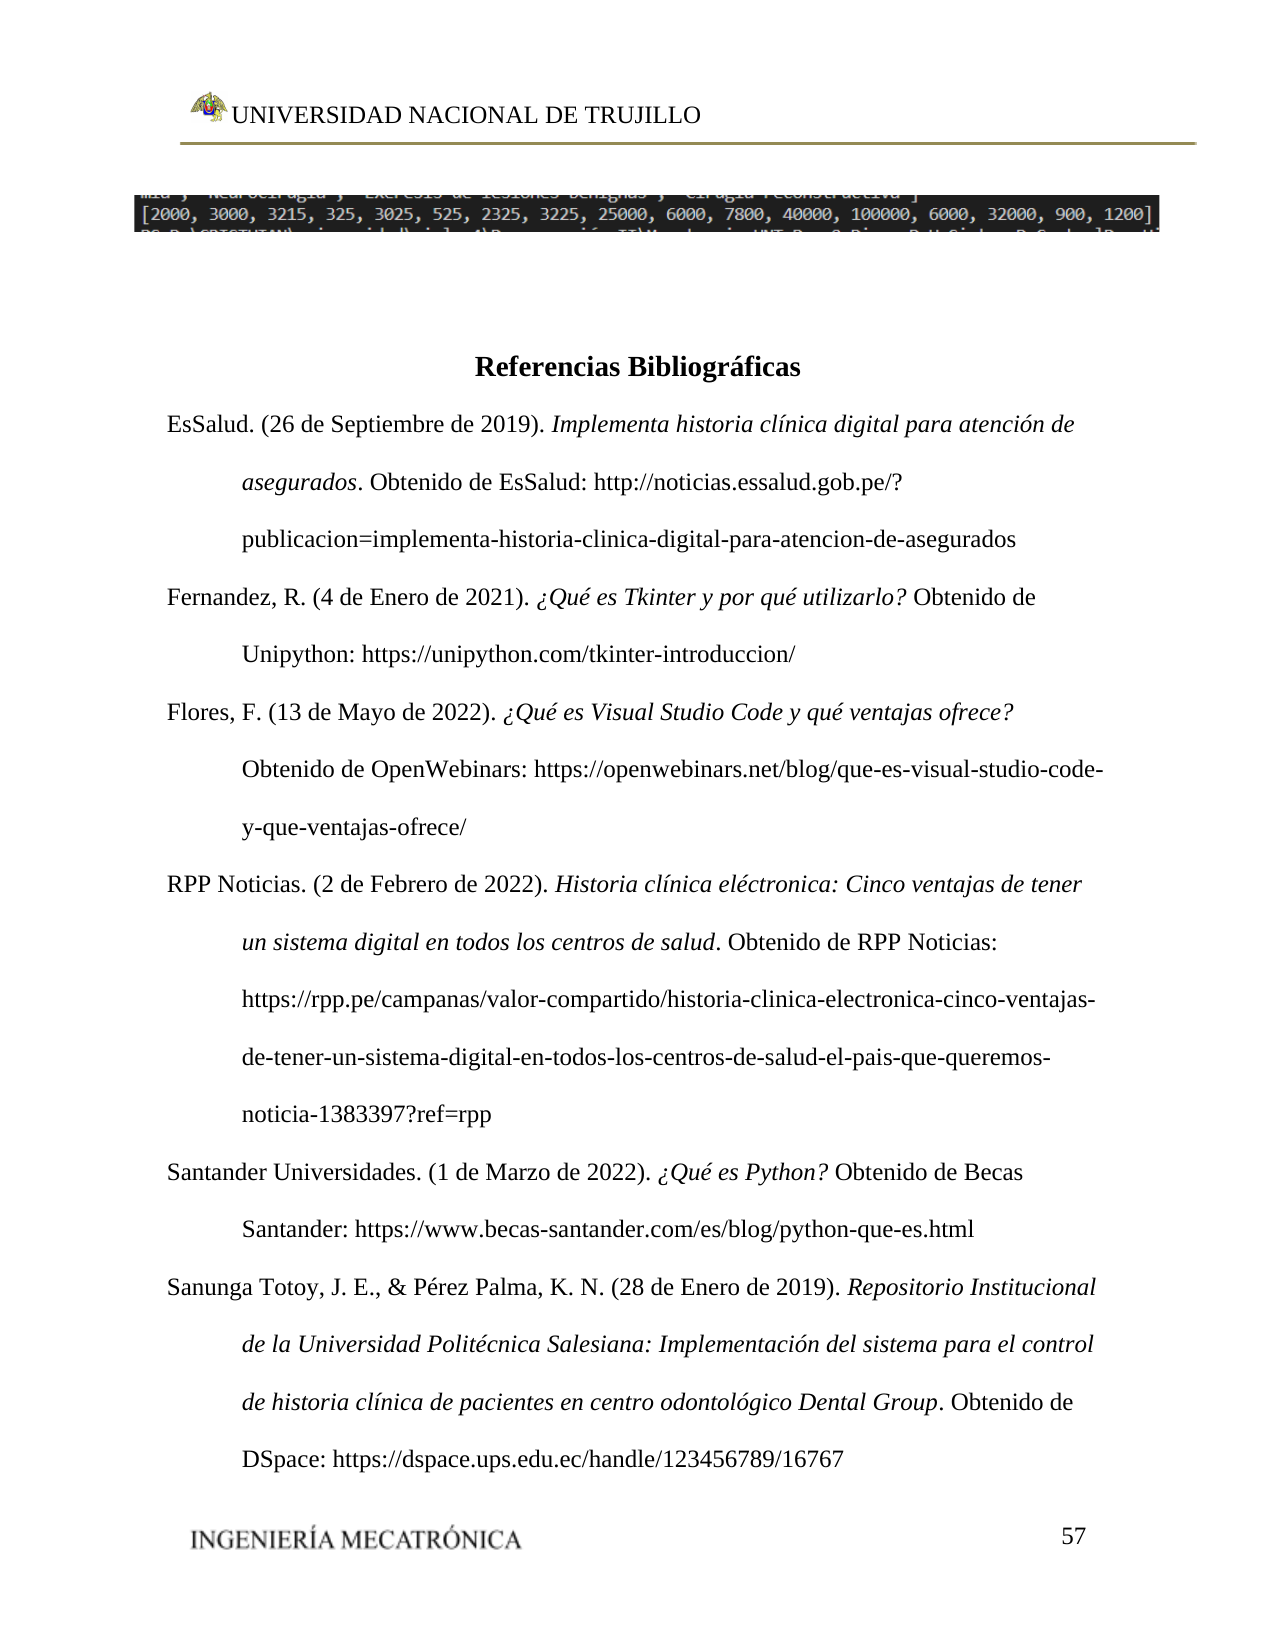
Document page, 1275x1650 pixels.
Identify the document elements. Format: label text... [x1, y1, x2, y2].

subtitle Referencias Bibliográficas [291, 349, 984, 383]
picture [134, 195, 1160, 232]
picture [176, 1509, 569, 1570]
picture [190, 91, 228, 123]
